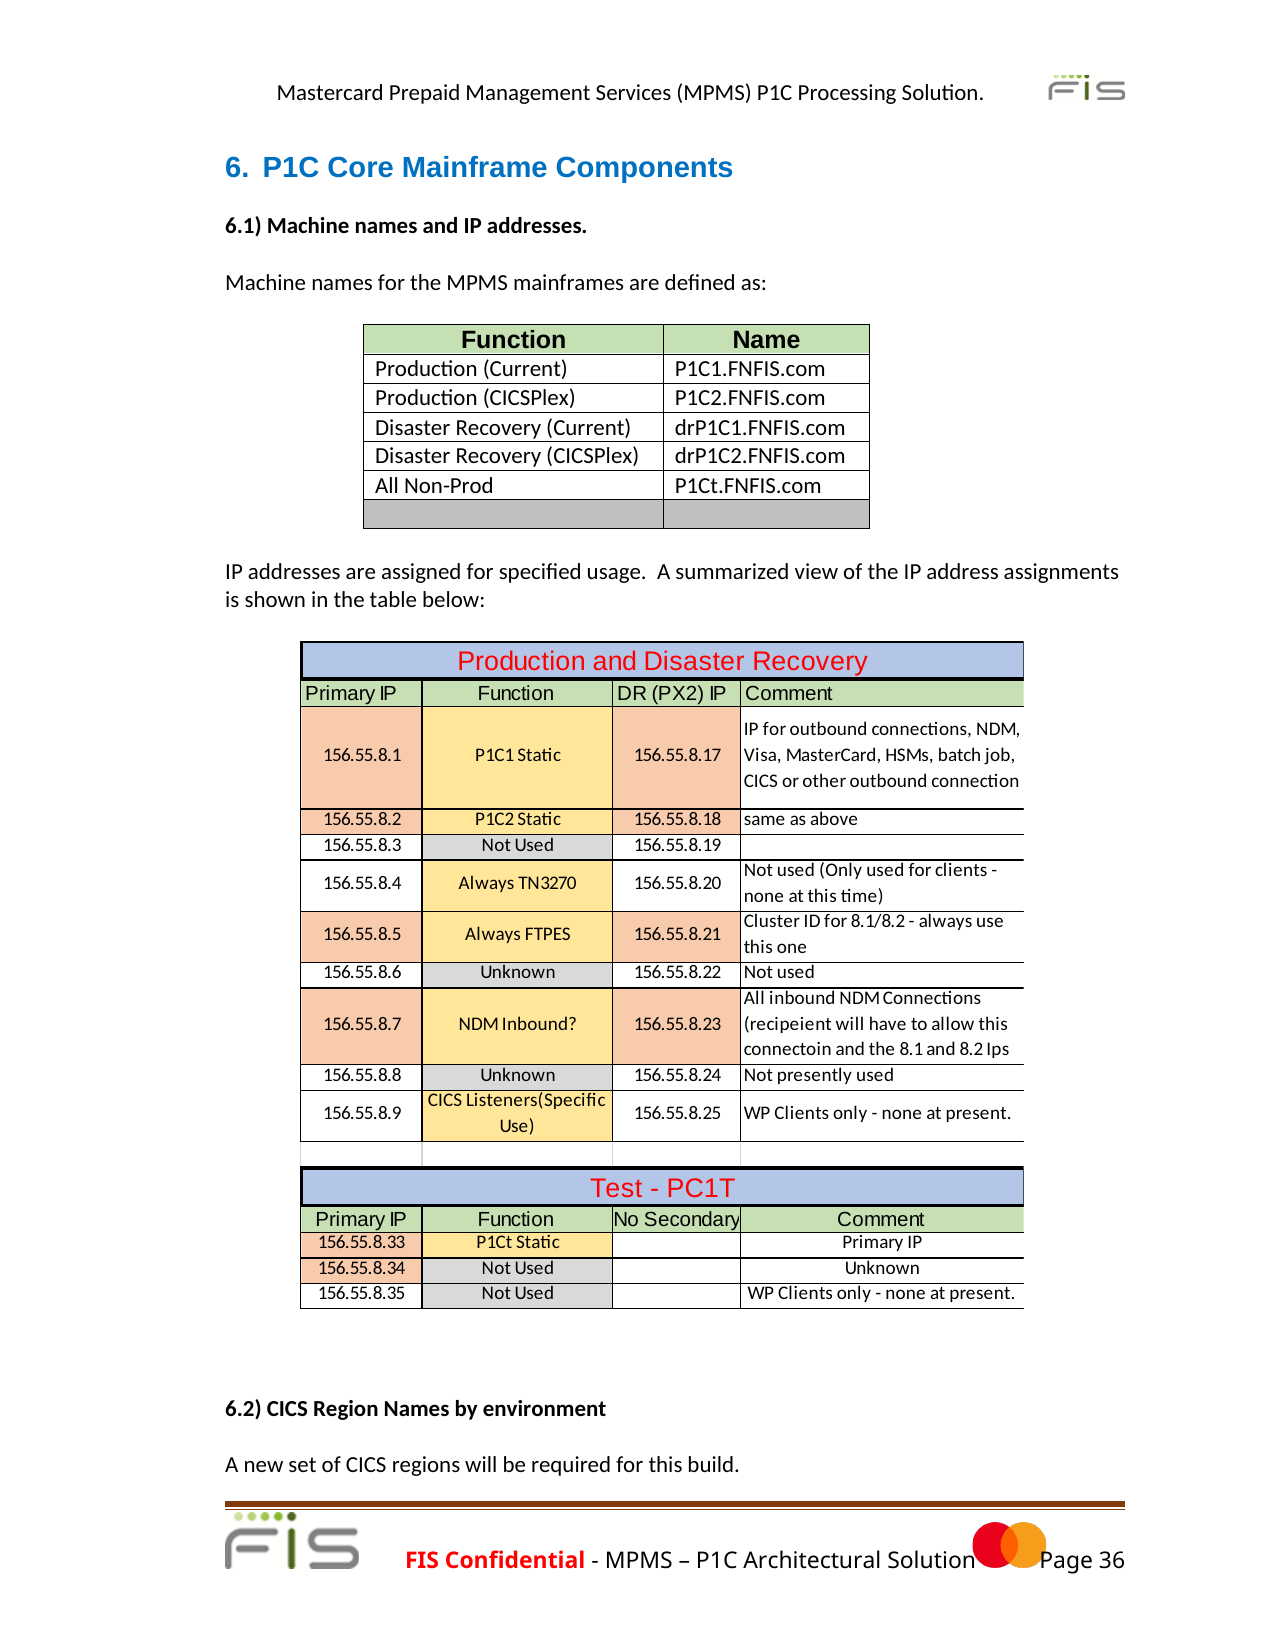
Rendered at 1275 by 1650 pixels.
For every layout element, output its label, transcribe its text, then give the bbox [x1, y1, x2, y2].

text IP addresses are assigned for specified usage. A summarized view of the IP address assignments is shown in the table below: [225, 557, 1125, 613]
table_cell [364, 500, 663, 528]
picture [1048, 75, 1125, 100]
table_header Function [364, 325, 663, 353]
table_cell P1C2.FNFIS.com [664, 384, 869, 412]
text A new set of CICS regions will be required for this build. [225, 1450, 1125, 1478]
text Machine names for the MPMS mainframes are defined as: [225, 268, 1125, 296]
picture [972, 1522, 1047, 1568]
table_cell drP1C2.FNFIS.com [664, 442, 869, 470]
table_cell P1C1.FNFIS.com [664, 355, 869, 382]
table_cell Disaster Recovery (CICSPlex) [364, 442, 663, 470]
table_cell Production (Current) [364, 355, 663, 382]
table_cell [664, 500, 869, 528]
picture [225, 1512, 359, 1569]
table_cell All Non-Prod [364, 471, 663, 499]
subtitle 6.1) Machine names and IP addresses. [225, 212, 1125, 239]
table_cell drP1C1.FNFIS.com [664, 413, 869, 441]
subtitle 6.2) CICS Region Names by environment [225, 1394, 1125, 1422]
table_cell P1Ct.FNFIS.com [664, 471, 869, 499]
table_header Name [664, 325, 869, 353]
table_cell Production (CICSPlex) [364, 384, 663, 412]
table_cell Disaster Recovery (Current) [364, 413, 663, 441]
subtitle P1C Core Mainframe Components [225, 150, 1125, 183]
